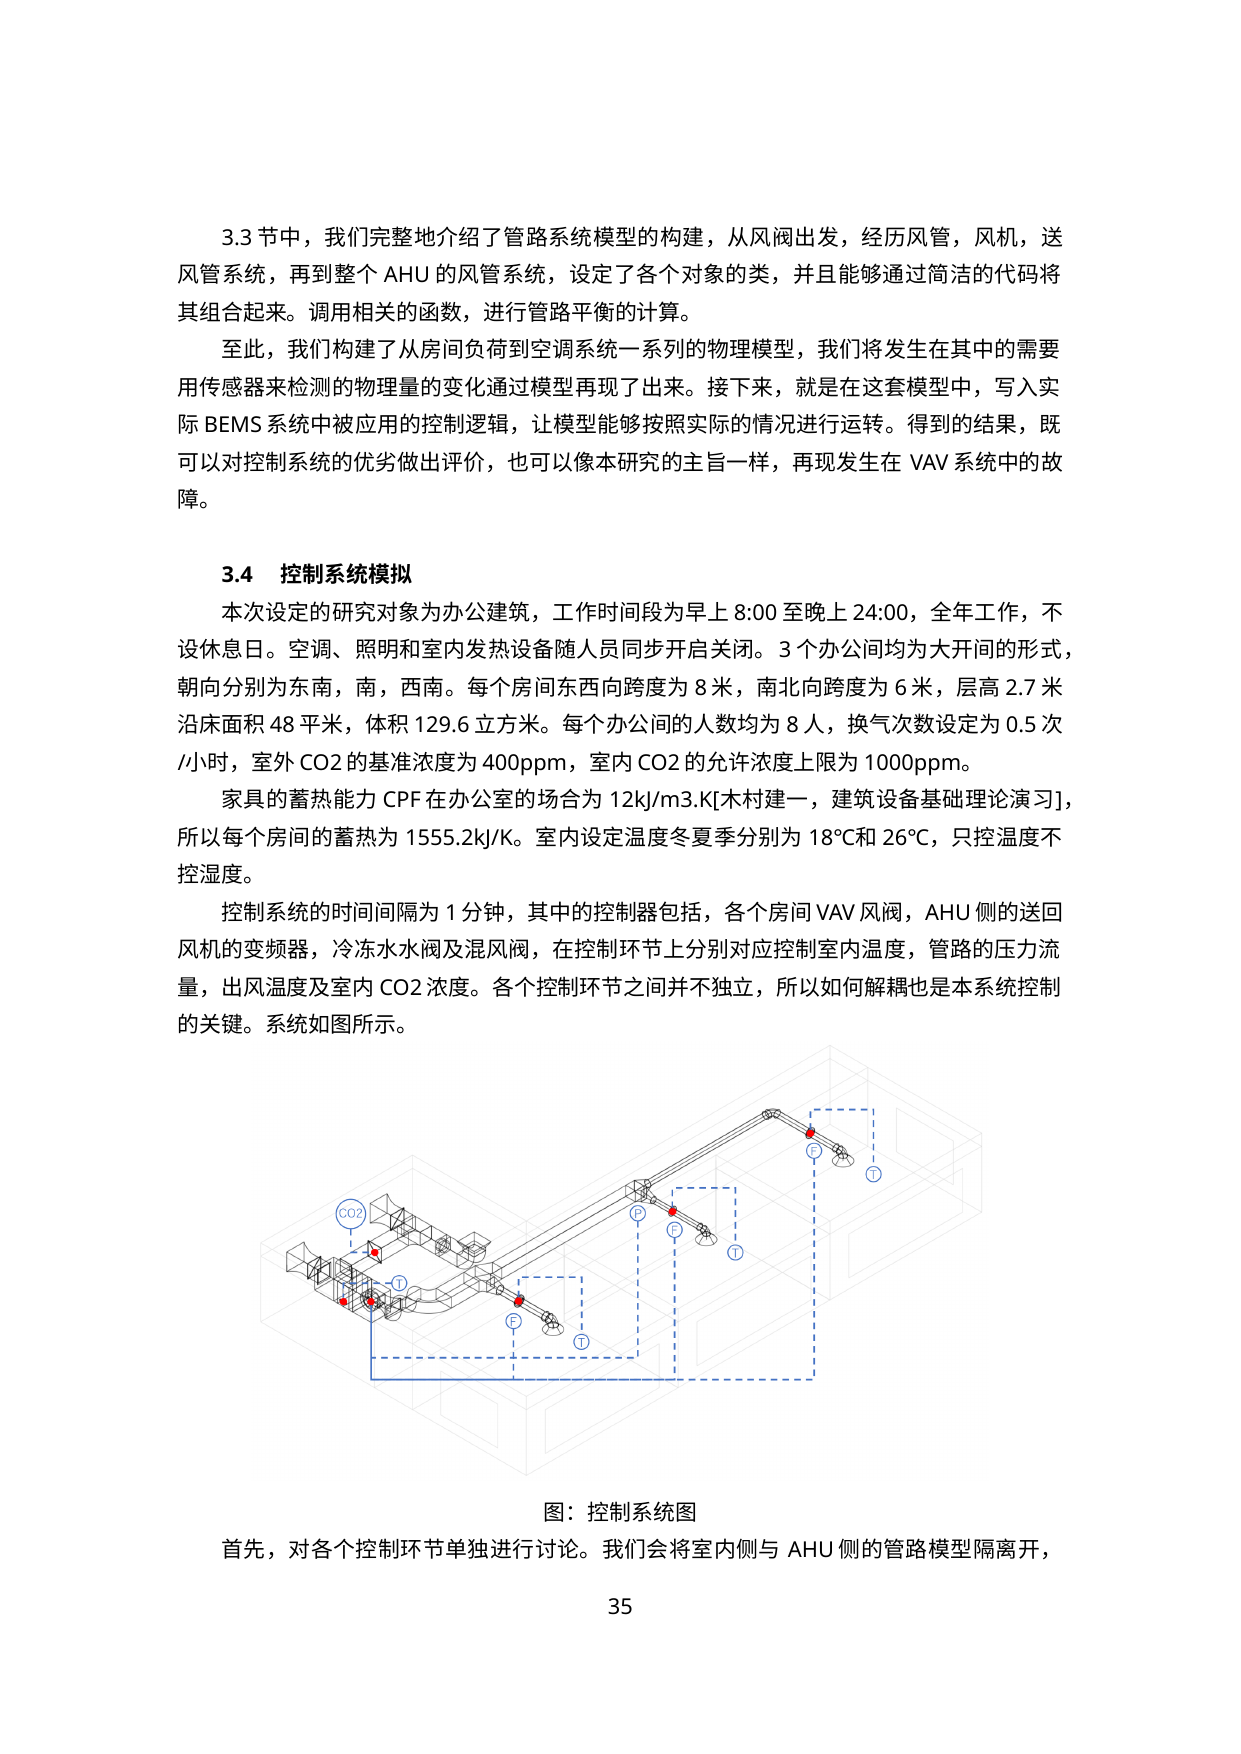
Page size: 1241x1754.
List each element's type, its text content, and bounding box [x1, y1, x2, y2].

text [177, 1529, 1063, 1567]
text 家具的蓄热能力CPF在办公室的场合为12kJ/m3.K[木村建一，建筑设备基础理论演习]，所以每个房间的蓄热为1555.2kJ/K。室内设定温度冬夏季分别为18℃和26℃，只控温度不控湿度。 [177, 779, 1063, 892]
text 本次设定的研究对象为办公建筑，工作时间段为早上8:00至晚上24:00，全年工作，不设休息日。空调、照明和室内发热设备随人员同步开启关闭。3个办公间均为大开间的形式，朝向分别为东南，南，西南。每个房间东西向跨度为8米，南北向跨度为6米，层高2.7米，沿床面积48平米，体积129.6立方米。每个办公间的人数均为8人，换气次数设定为0.5次/小时，室外CO2的基准浓度为400ppm，室内CO2的允许浓度上限为1000ppm。 [177, 592, 1063, 779]
subtitle 控制系统模拟 [221, 554, 1063, 592]
picture [250, 1041, 990, 1481]
text 3.3节中，我们完整地介绍了管路系统模型的构建，从风阀出发，经历风管，风机，送风管系统，再到整个AHU的风管系统，设定了各个对象的类，并且能够通过简洁的代码将其组合起来。调用相关的函数，进行管路平衡的计算。 [177, 217, 1063, 329]
text 控制系统的时间间隔为1分钟，其中的控制器包括，各个房间VAV风阀，AHU侧的送回风机的变频器，冷冻水水阀及混风阀，在控制环节上分别对应控制室内温度，管路的压力流量，出风温度及室内CO2浓度。各个控制环节之间并不独立，所以如何解耦也是本系统控制的关键。系统如图所示。 [177, 892, 1063, 1042]
text 图：控制系统图 [177, 1492, 1063, 1529]
text 至此，我们构建了从房间负荷到空调系统一系列的物理模型，我们将发生在其中的需要用传感器来检测的物理量的变化通过模型再现了出来。接下来，就是在这套模型中，写入实际BEMS系统中被应用的控制逻辑，让模型能够按照实际的情况进行运转。得到的结果，既可以对控制系统的优劣做出评价，也可以像本研究的主旨一样，再现发生在VAV系统中的故障。 [177, 329, 1063, 517]
